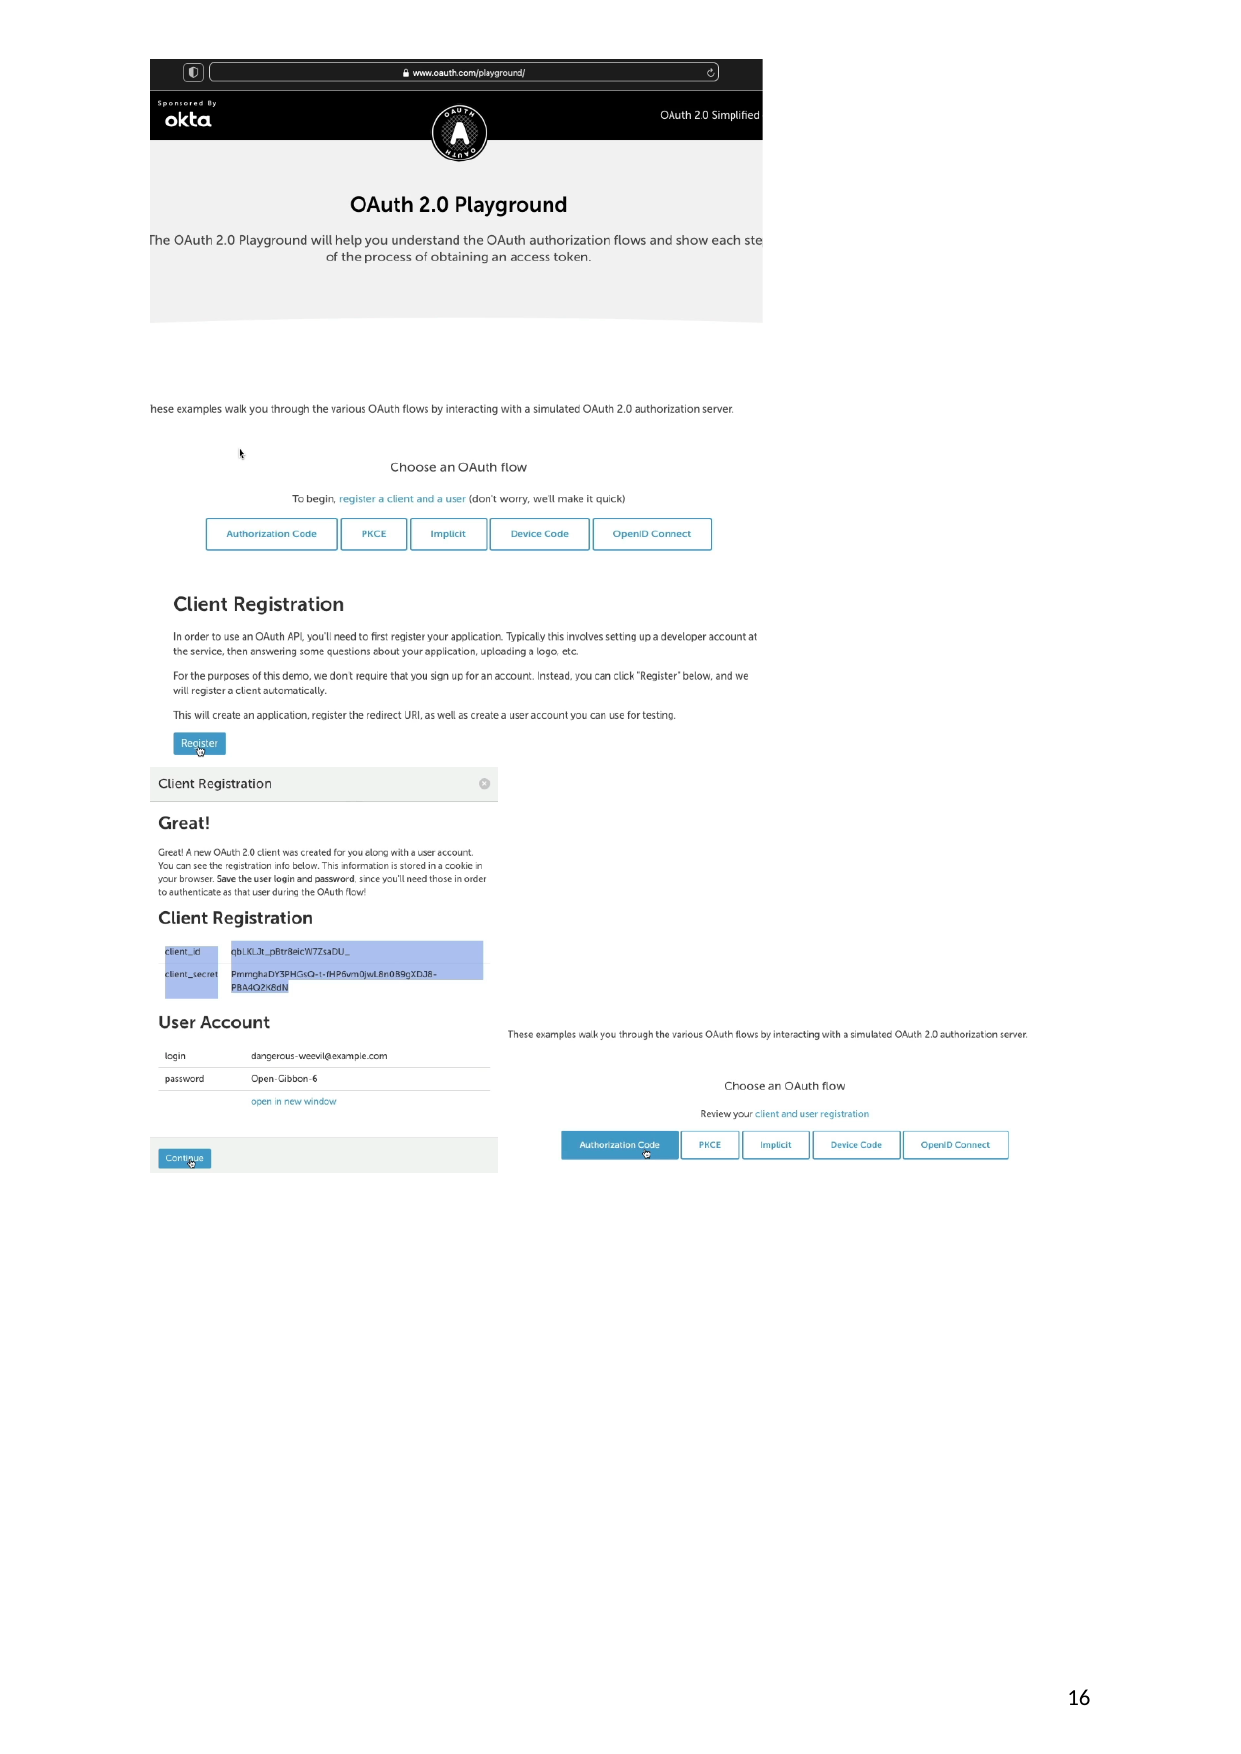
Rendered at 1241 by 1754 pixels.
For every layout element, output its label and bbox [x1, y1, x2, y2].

picture [150, 59, 785, 1173]
picture [503, 1012, 1050, 1173]
